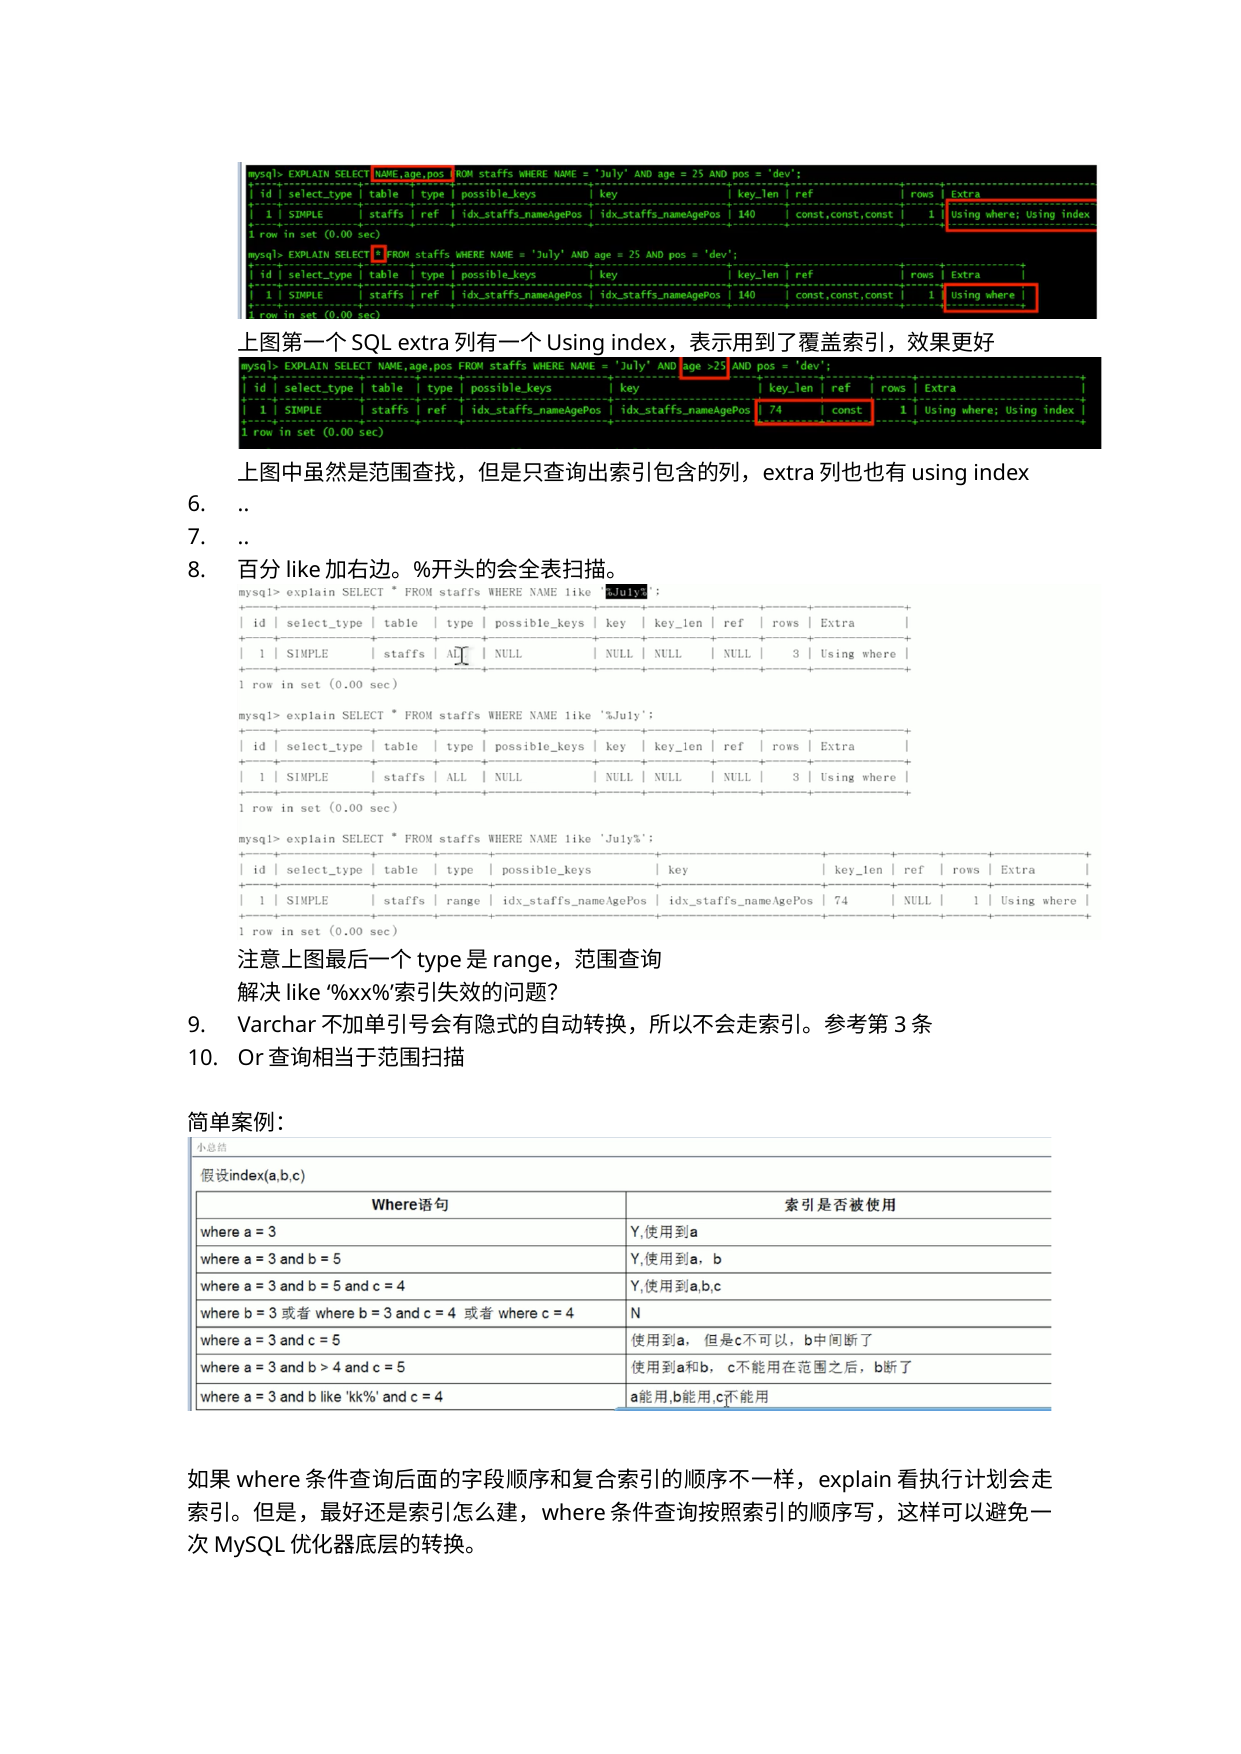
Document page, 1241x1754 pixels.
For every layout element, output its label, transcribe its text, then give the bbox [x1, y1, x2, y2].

text 如果where条件查询后面的字段顺序和复合索引的顺序不一样，explain看执行计划会走索引。但是，最好还是索引怎么建，where条件查询按照索引的顺序写，这样可以避免一次MySQL优化器底层的转换。 [187, 1462, 1053, 1559]
text 简单案例： [187, 1104, 1053, 1137]
list .. [187, 519, 1053, 552]
picture [187, 1137, 1052, 1411]
list 注意上图最后一个type是range，范围查询 [237, 942, 1053, 974]
list .. [187, 487, 1053, 519]
picture [237, 584, 1102, 940]
list 百分like加右边。%开头的会全表扫描。 [187, 552, 1053, 584]
list Varchar不加单引号会有隐式的自动转换，所以不会走索引。参考第3条 [187, 1007, 1053, 1039]
picture [237, 162, 1100, 319]
list 解决like ‘%xx%’索引失效的问题？ [237, 974, 1053, 1007]
list Or查询相当于范围扫描 [187, 1039, 1053, 1072]
picture [237, 357, 1102, 449]
list 上图中虽然是范围查找，但是只查询出索引包含的列，extra列也也有using index [237, 454, 1053, 487]
list 上图第一个SQL extra列有一个Using index，表示用到了覆盖索引，效果更好 [237, 324, 1053, 357]
